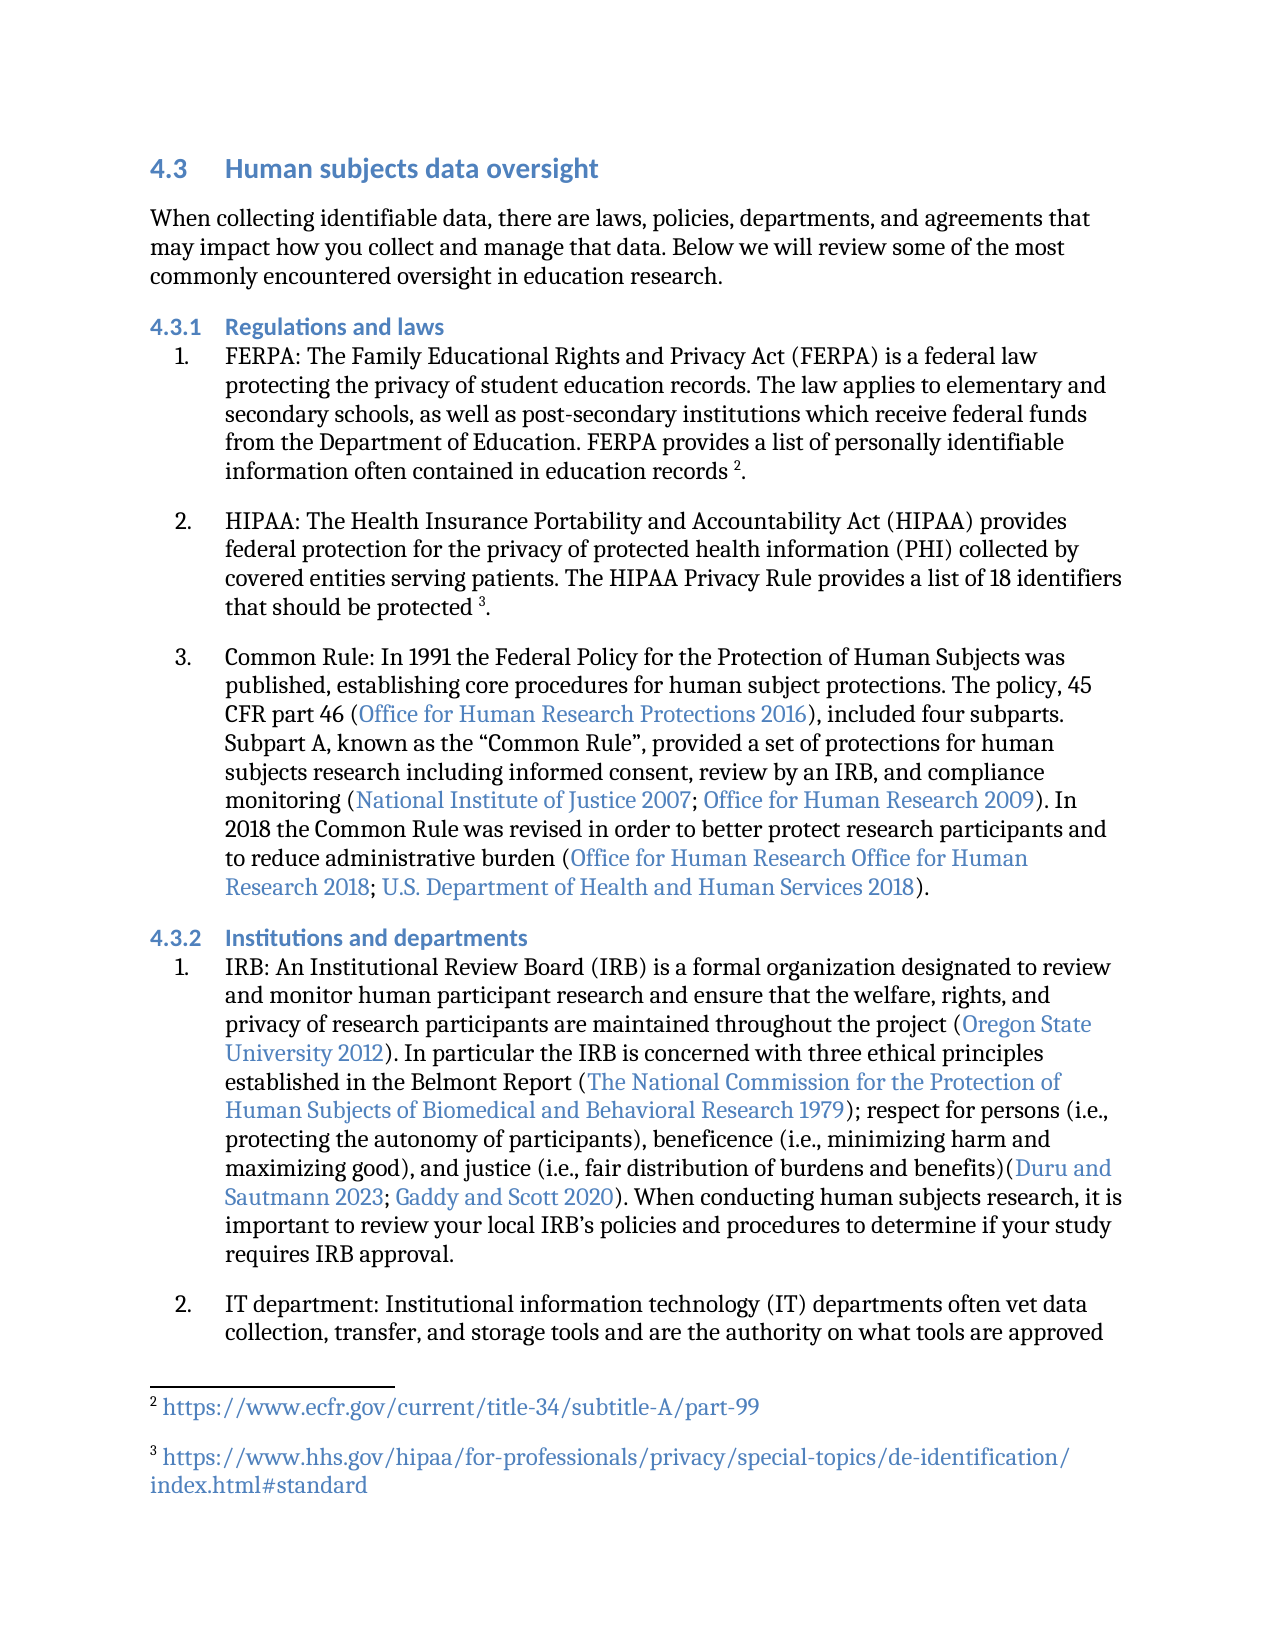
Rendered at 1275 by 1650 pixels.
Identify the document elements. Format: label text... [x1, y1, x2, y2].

list FERPA: The Family Educational Rights and Privacy Act (FERPA) is a federal law protecting the privacy of student education records. The law applies to elementary and secondary schools, as well as post-secondary institutions which receive federal funds from the Department of Education. FERPA provides a list of personally identifiable information often contained in education records . [175, 342, 1125, 486]
list IRB: An Institutional Review Board (IRB) is a formal organization designated to review and monitor human participant research and ensure that the welfare, rights, and privacy of research participants are maintained throughout the project (Oregon State University 2012). In particular the IRB is concerned with three ethical principles established in the Belmont Report (The National Commission for the Protection of Human Subjects of Biomedical and Behavioral Research 1979); respect for persons (i.e., protecting the autonomy of participants), beneficence (i.e., minimizing harm and maximizing good), and justice (i.e., fair distribution of burdens and benefits)(Duru and Sautmann 2023; Gaddy and Scott 2020). When conducting human subjects research, it is important to review your local IRB’s policies and procedures to determine if your study requires IRB approval. [175, 952, 1125, 1269]
text When collecting identifiable data, there are laws, policies, departments, and agreements that may impact how you collect and manage that data. Below we will review some of the most commonly encountered oversight in education research. [150, 204, 1125, 291]
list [175, 1289, 1125, 1347]
list Common Rule: In 1991 the Federal Policy for the Protection of Human Subjects was published, establishing core procedures for human subject protections. The policy, 45 CFR part 46 (Office for Human Research Protections 2016), included four subparts. Subpart A, known as the “Common Rule”, provided a set of protections for human subjects research including informed consent, review by an IRB, and compliance monitoring (National Institute of Justice 2007; Office for Human Research 2009). In 2018 the Common Rule was revised in order to better protect research participants and to reduce administrative burden (Office for Human Research Office for Human Research 2018; U.S. Department of Health and Human Services 2018). [175, 642, 1125, 901]
list HIPAA: The Health Insurance Portability and Accountability Act (HIPAA) provides federal protection for the privacy of protected health information (PHI) collected by covered entities serving patients. The HIPAA Privacy Rule provides a list of 18 identifiers that should be protected . [175, 507, 1125, 622]
subtitle 4.3.2 Institutions and departments [150, 922, 1125, 952]
subtitle 4.3.1 Regulations and laws [150, 311, 1125, 342]
subtitle 4.3 Human subjects data oversight [150, 150, 1125, 186]
